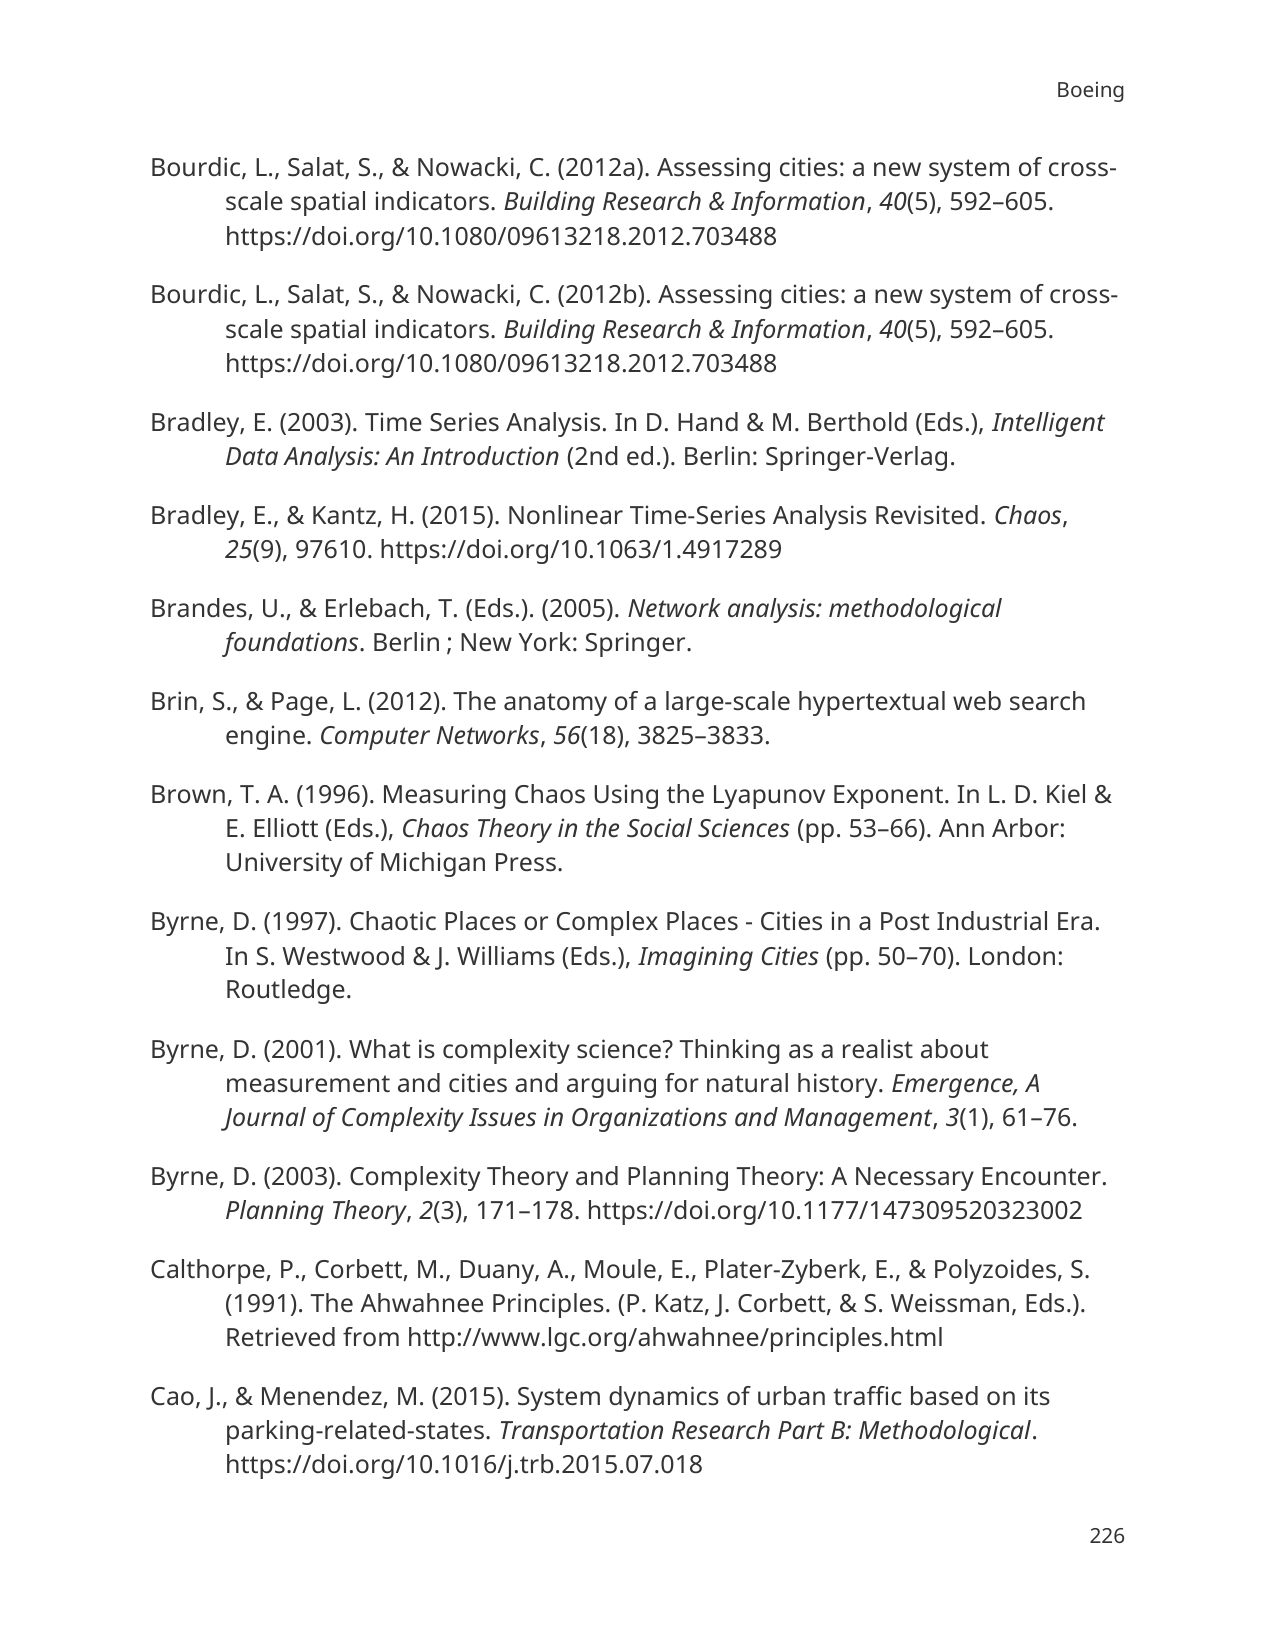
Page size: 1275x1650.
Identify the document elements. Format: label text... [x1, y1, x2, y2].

text Brin, S., & Page, L. (2012). The anatomy of a large-scale hypertextual web search engine. Computer Networks, 56(18), 3825–3833. [150, 684, 1125, 752]
text Byrne, D. (2003). Complexity Theory and Planning Theory: A Necessary Encounter. Planning Theory, 2(3), 171–178. https://doi.org/10.1177/147309520323002 [150, 1158, 1125, 1227]
text Byrne, D. (2001). What is complexity science? Thinking as a realist about measurement and cities and arguing for natural history. Emergence, A Journal of Complexity Issues in Organizations and Management, 3(1), 61–76. [150, 1031, 1125, 1133]
text Calthorpe, P., Corbett, M., Duany, A., Moule, E., Plater-Zyberk, E., & Polyzoides, S. (1991). The Ahwahnee Principles. (P. Katz, J. Corbett, & S. Weissman, Eds.). Retrieved from http://www.lgc.org/ahwahnee/principles.html [150, 1252, 1125, 1354]
text Cao, J., & Menendez, M. (2015). System dynamics of urban traffic based on its parking-related-states. Transportation Research Part B: Methodological. https://doi.org/10.1016/j.trb.2015.07.018 [150, 1379, 1125, 1481]
text Bourdic, L., Salat, S., & Nowacki, C. (2012b). Assessing cities: a new system of cross-scale spatial indicators. Building Research & Information, 40(5), 592–605. https://doi.org/10.1080/09613218.2012.703488 [150, 277, 1125, 379]
text Brandes, U., & Erlebach, T. (Eds.). (2005). Network analysis: methodological foundations. Berlin ; New York: Springer. [150, 591, 1125, 659]
text Brown, T. A. (1996). Measuring Chaos Using the Lyapunov Exponent. In L. D. Kiel & E. Elliott (Eds.), Chaos Theory in the Social Sciences (pp. 53–66). Ann Arbor: University of Michigan Press. [150, 777, 1125, 879]
text Bradley, E. (2003). Time Series Analysis. In D. Hand & M. Berthold (Eds.), Intelligent Data Analysis: An Introduction (2nd ed.). Berlin: Springer-Verlag. [150, 404, 1125, 472]
text Bradley, E., & Kantz, H. (2015). Nonlinear Time-Series Analysis Revisited. Chaos, 25(9), 97610. https://doi.org/10.1063/1.4917289 [150, 497, 1125, 566]
text Bourdic, L., Salat, S., & Nowacki, C. (2012a). Assessing cities: a new system of cross-scale spatial indicators. Building Research & Information, 40(5), 592–605. https://doi.org/10.1080/09613218.2012.703488 [150, 150, 1125, 252]
text Byrne, D. (1997). Chaotic Places or Complex Places - Cities in a Post Industrial Era. In S. Westwood & J. Williams (Eds.), Imagining Cities (pp. 50–70). London: Routledge. [150, 904, 1125, 1006]
